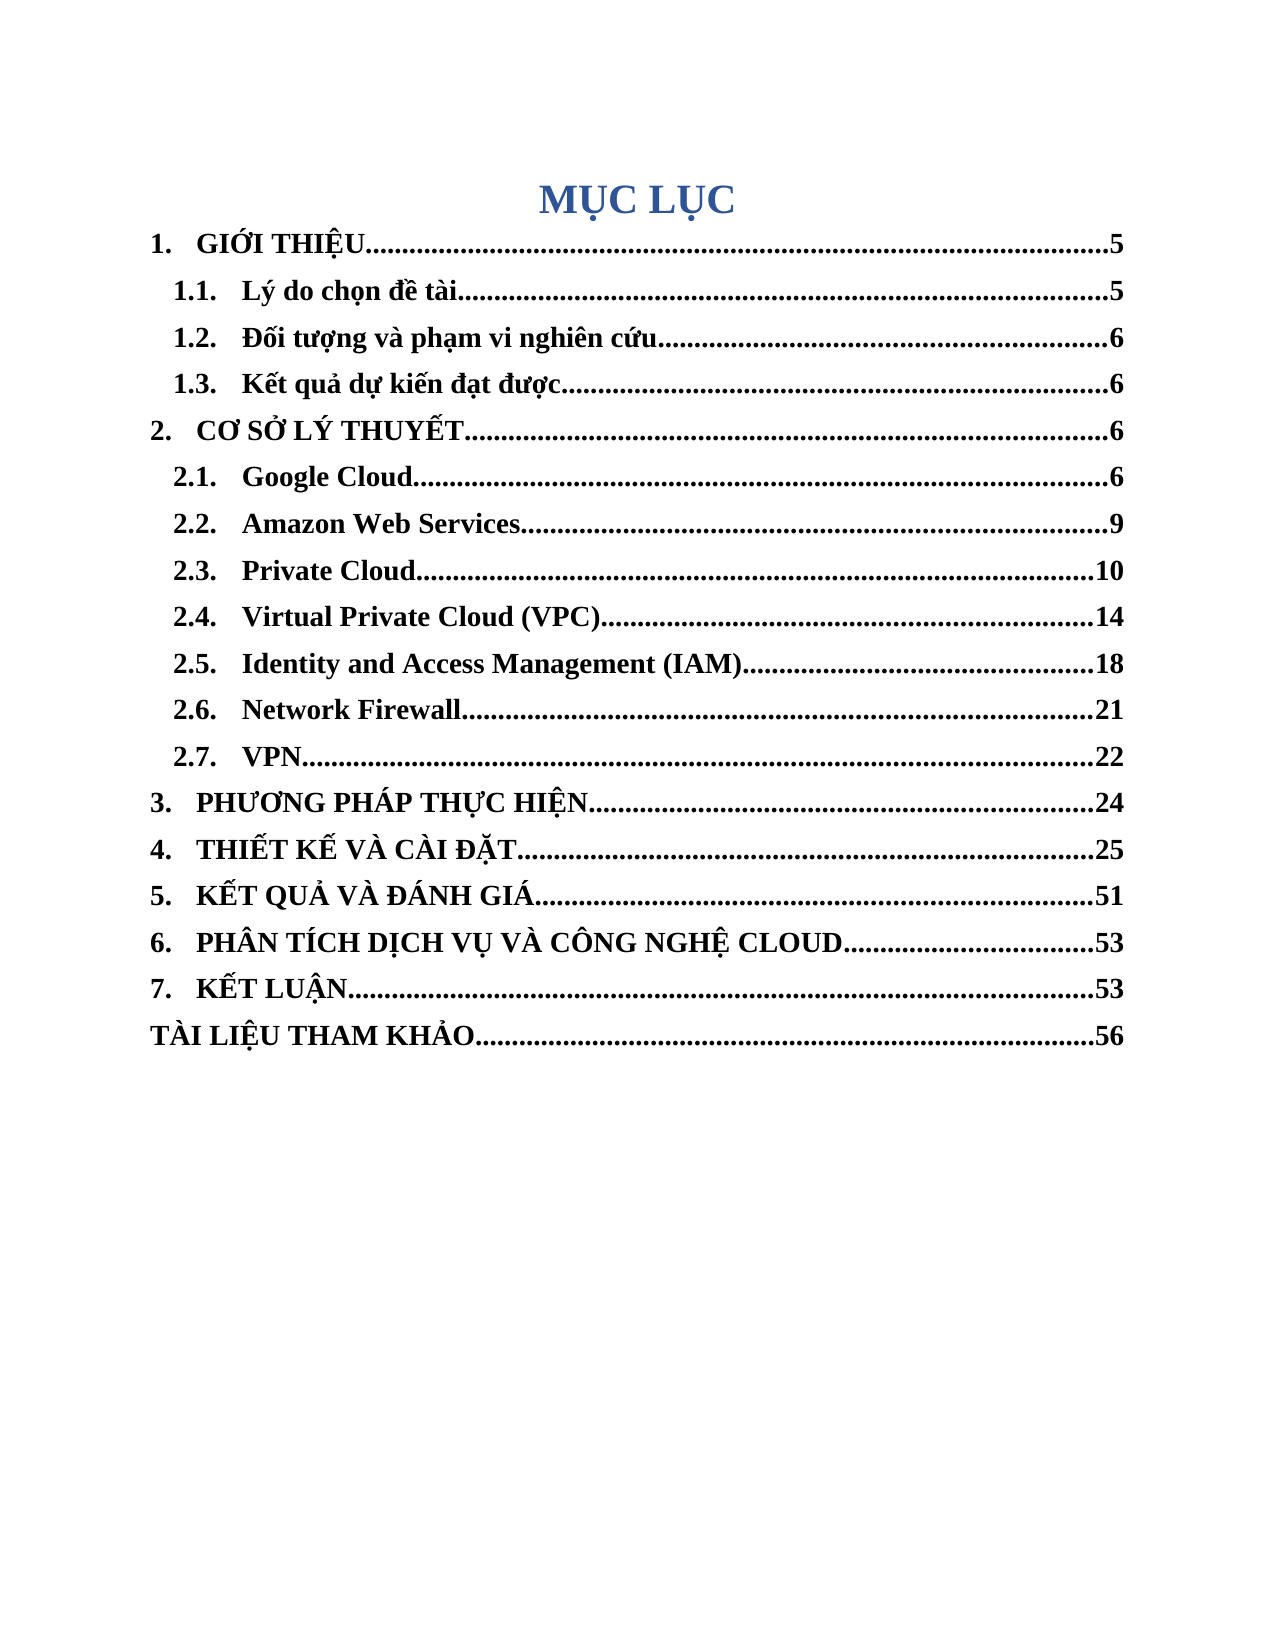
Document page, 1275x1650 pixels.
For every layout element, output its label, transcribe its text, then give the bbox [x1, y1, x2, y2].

text MỤC LỤC [150, 175, 1125, 223]
